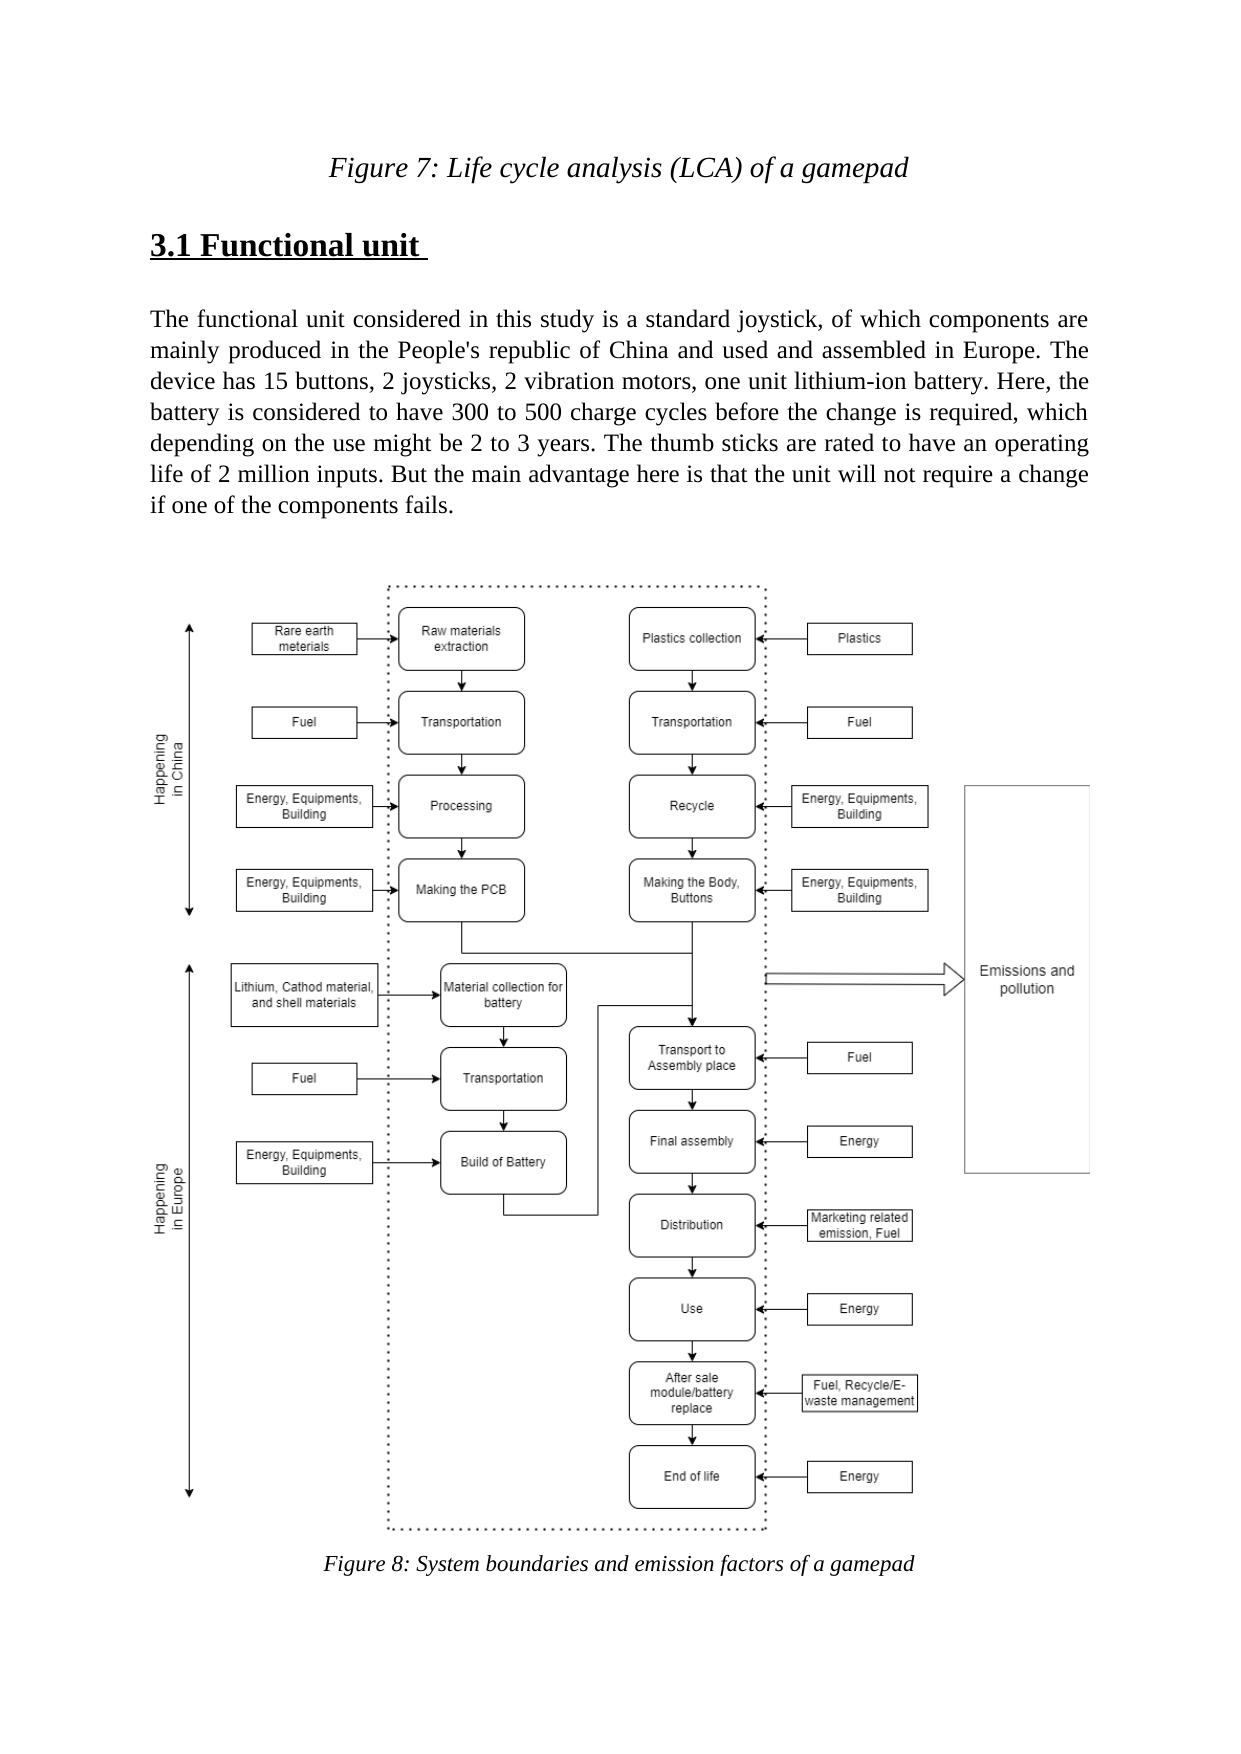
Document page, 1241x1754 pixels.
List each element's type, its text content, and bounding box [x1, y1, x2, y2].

subtitle 3.1 Functional unit [150, 225, 1090, 263]
text Figure 7: Life cycle analysis (LCA) of a gamepad [150, 150, 1090, 183]
picture [150, 585, 1090, 1531]
text Figure 8: System boundaries and emission factors of a gamepad [150, 1549, 1090, 1576]
text The functional unit considered in this study is a standard joystick, of which components are mainly produced in the People's republic of China and used and assembled in Europe. The device has 15 buttons, 2 joysticks, 2 vibration motors, one unit lithium-ion battery. Here, the battery is considered to have 300 to 500 charge cycles before the change is required, which depending on the use might be 2 to 3 years. The thumb sticks are rated to have an operating life of 2 million inputs. But the main advantage here is that the unit will not require a change if one of the components fails. [150, 304, 1090, 519]
